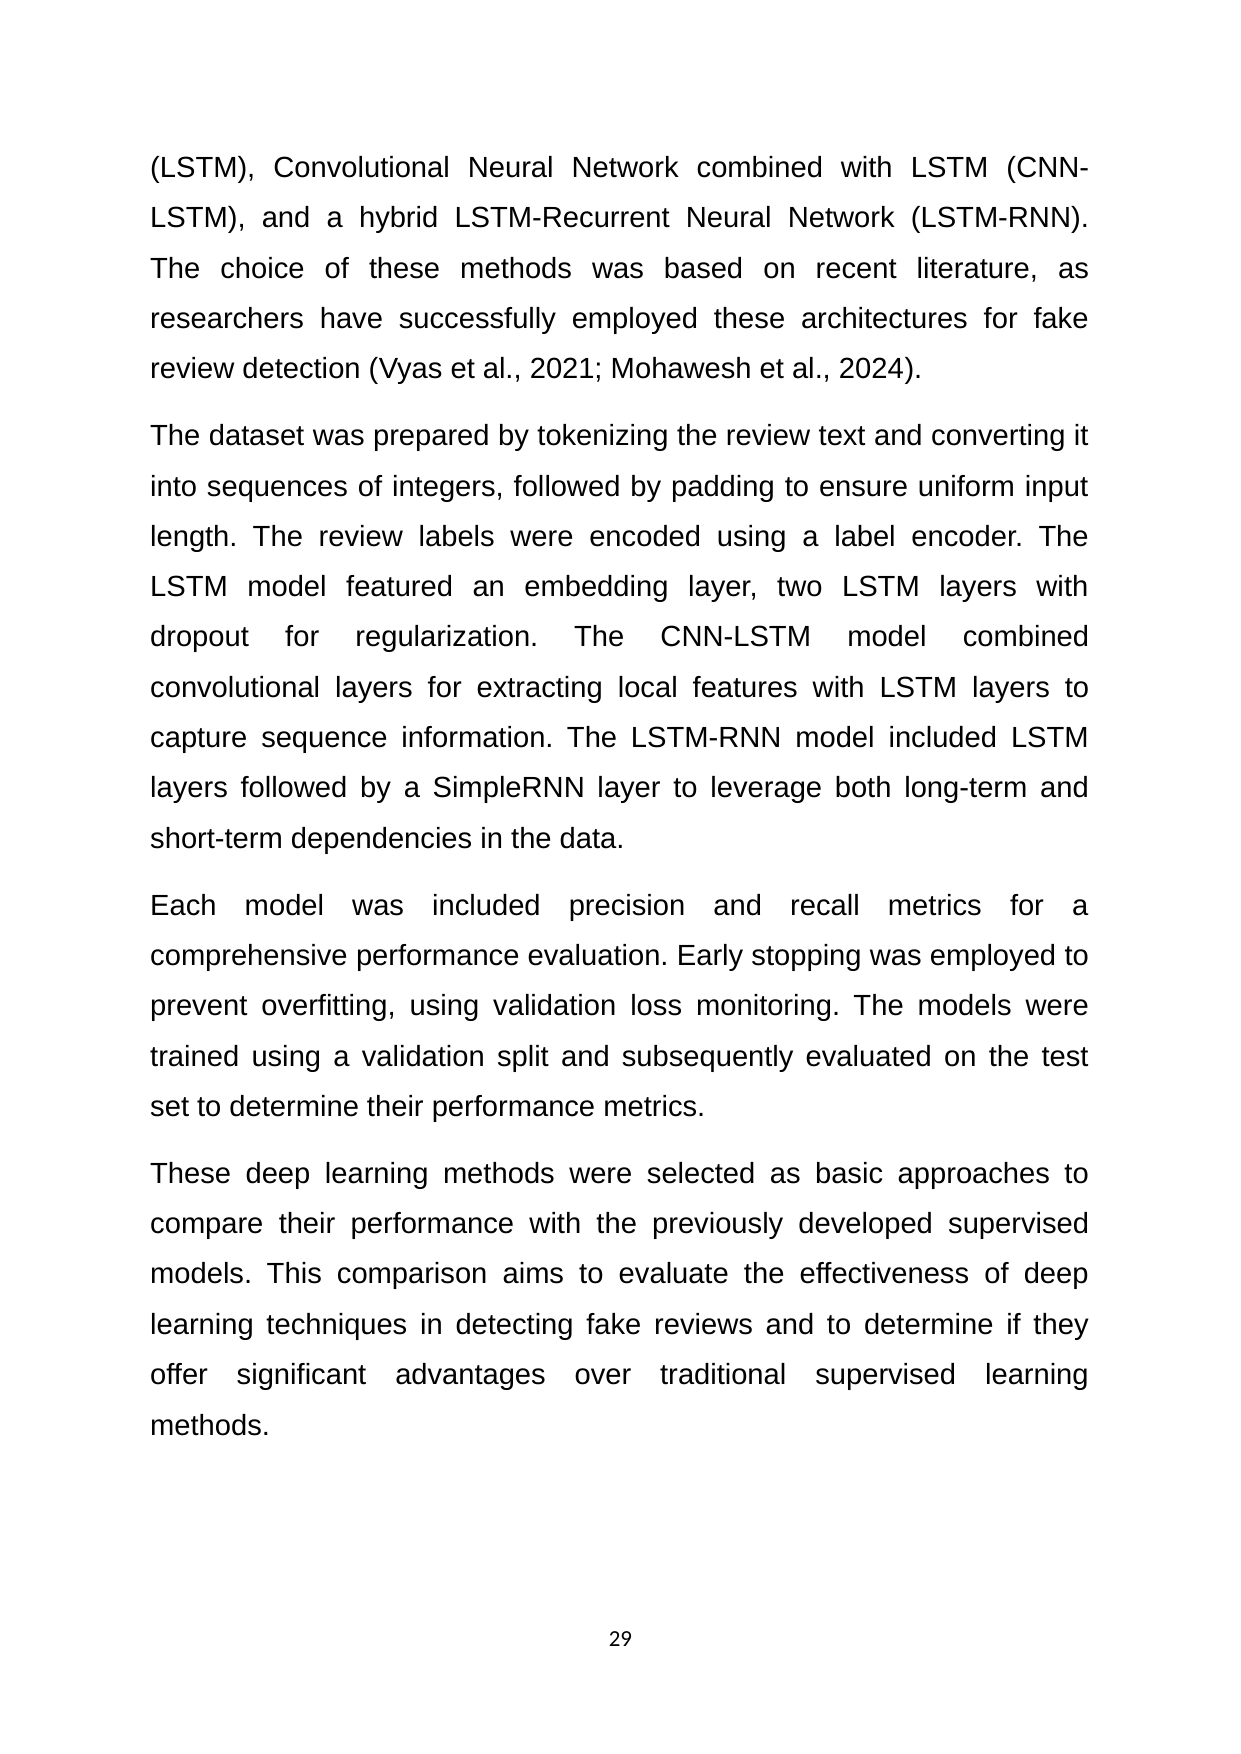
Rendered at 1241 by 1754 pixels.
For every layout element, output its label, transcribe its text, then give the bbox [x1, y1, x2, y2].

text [150, 150, 1090, 385]
text These deep learning methods were selected as basic approaches to compare their performance with the previously developed supervised models. This comparison aims to evaluate the effectiveness of deep learning techniques in detecting fake reviews and to determine if they offer significant advantages over traditional supervised learning methods. [150, 1156, 1090, 1441]
text Each model was included precision and recall metrics for a comprehensive performance evaluation. Early stopping was employed to prevent overfitting, using validation loss monitoring. The models were trained using a validation split and subsequently evaluated on the test set to determine their performance metrics. [150, 888, 1090, 1122]
text The dataset was prepared by tokenizing the review text and converting it into sequences of integers, followed by padding to ensure uniform input length. The review labels were encoded using a label encoder. The LSTM model featured an embedding layer, two LSTM layers with dropout for regularization. The CNN-LSTM model combined convolutional layers for extracting local features with LSTM layers to capture sequence information. The LSTM-RNN model included LSTM layers followed by a SimpleRNN layer to leverage both long-term and short-term dependencies in the data. [150, 418, 1090, 854]
